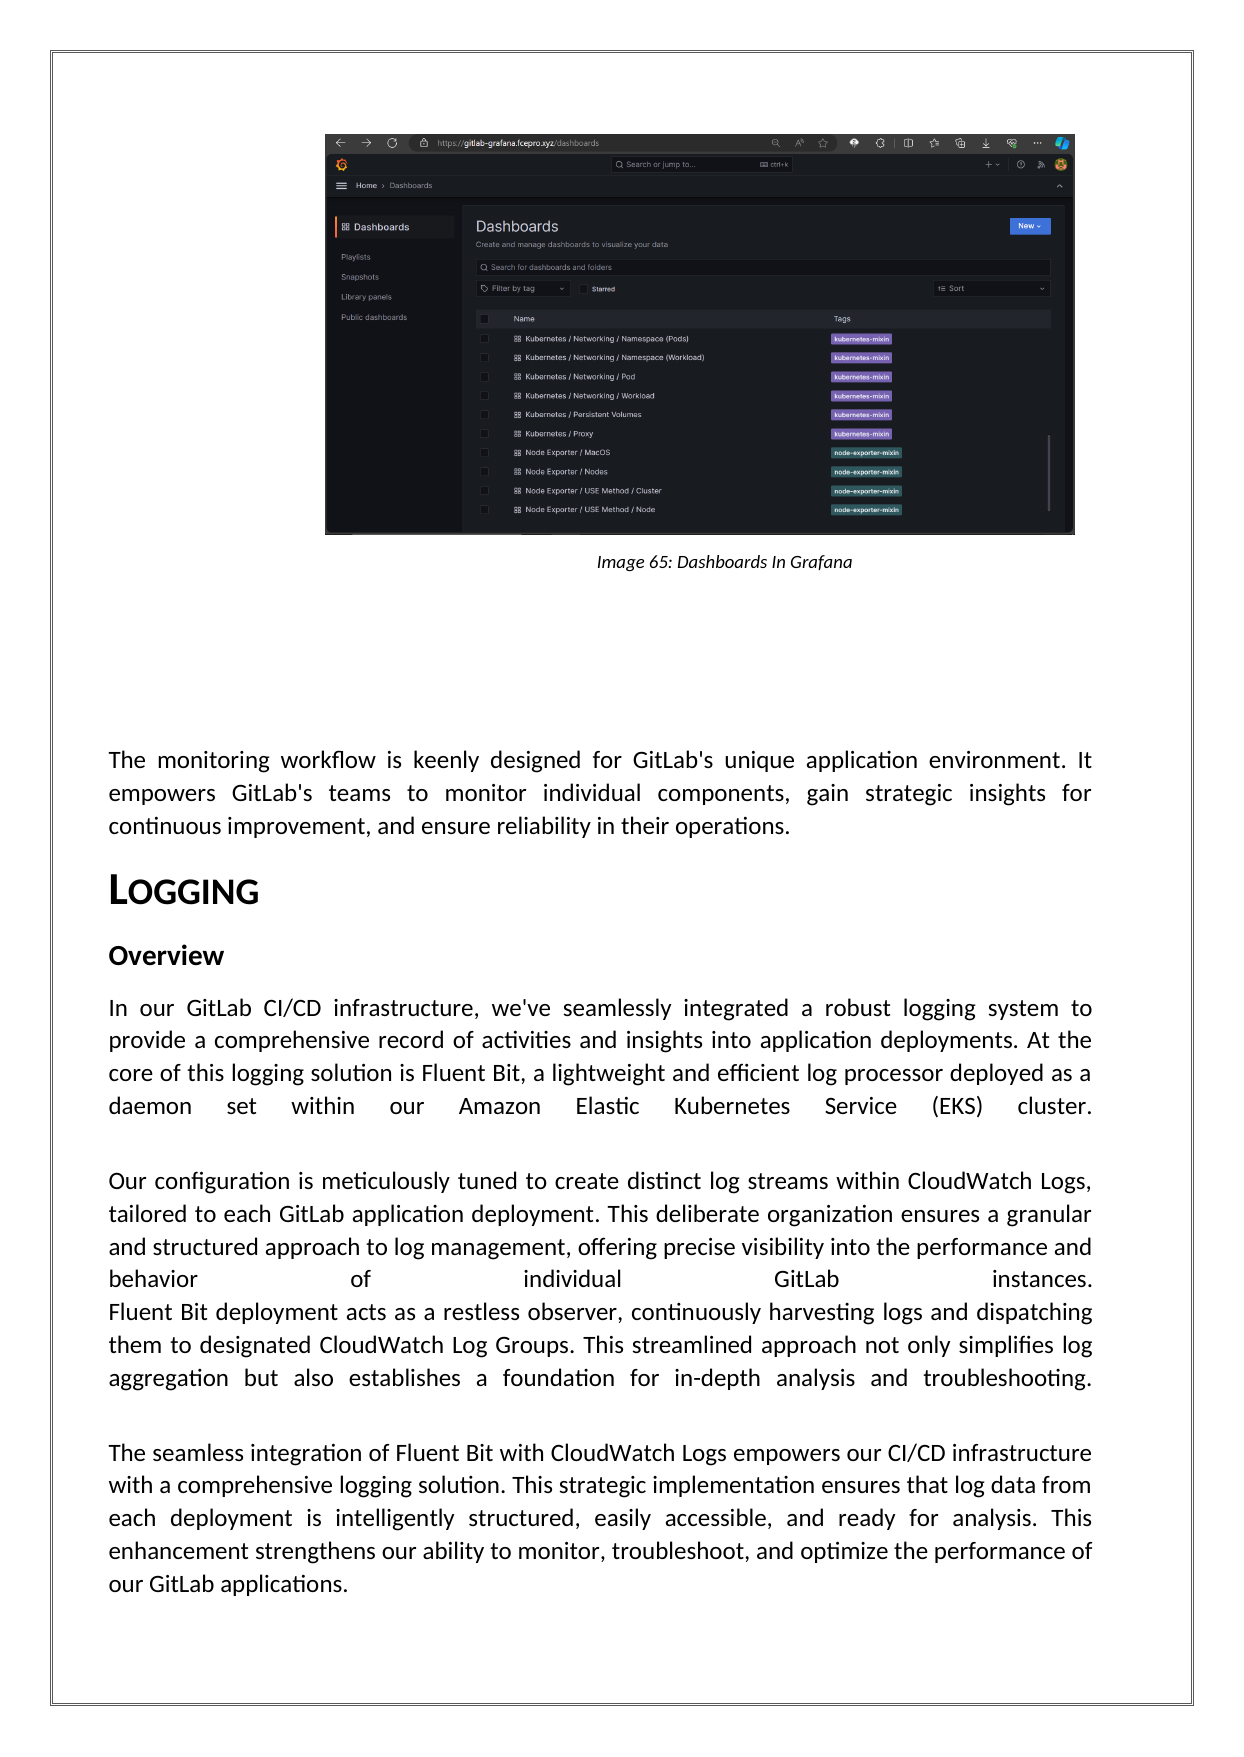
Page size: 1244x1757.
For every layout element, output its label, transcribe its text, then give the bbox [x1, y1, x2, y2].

subtitle Overview [108, 937, 1094, 972]
subtitle LOGGING [108, 859, 1094, 916]
subtitle Image 65: Dashboards In Grafana [108, 134, 1094, 576]
subtitle In our GitLab CI/CD infrastructure, we've seamlessly integrated a robust logging system to provide a comprehensive record of activities and insights into application deployments. At the core of this logging solution is Fluent Bit, a lightweight and efficient log processor deployed as a daemon set within our Amazon Elastic Kubernetes Service (EKS) cluster. Our configuration is meticulously tuned to create distinct log streams within CloudWatch Logs, tailored to each GitLab application deployment. This deliberate organization ensures a granular and structured approach to log management, offering precise visibility into the performance and behavior of individual GitLab instances. Fluent Bit deployment acts as a restless observer, continuously harvesting logs and dispatching them to designated CloudWatch Log Groups. This streamlined approach not only simplifies log aggregation but also establishes a foundation for in-depth analysis and troubleshooting. The seamless integration of Fluent Bit with CloudWatch Logs empowers our CI/CD infrastructure with a comprehensive logging solution. This strategic implementation ensures that log data from each deployment is intelligently structured, easily accessible, and ready for analysis. This enhancement strengthens our ability to monitor, troubleshoot, and optimize the performance of our GitLab applications. [108, 992, 1094, 1599]
subtitle The monitoring workflow is keenly designed for GitLab's unique application environment. It empowers GitLab's teams to monitor individual components, gain strategic insights for continuous improvement, and ensure reliability in their operations. [108, 744, 1094, 841]
